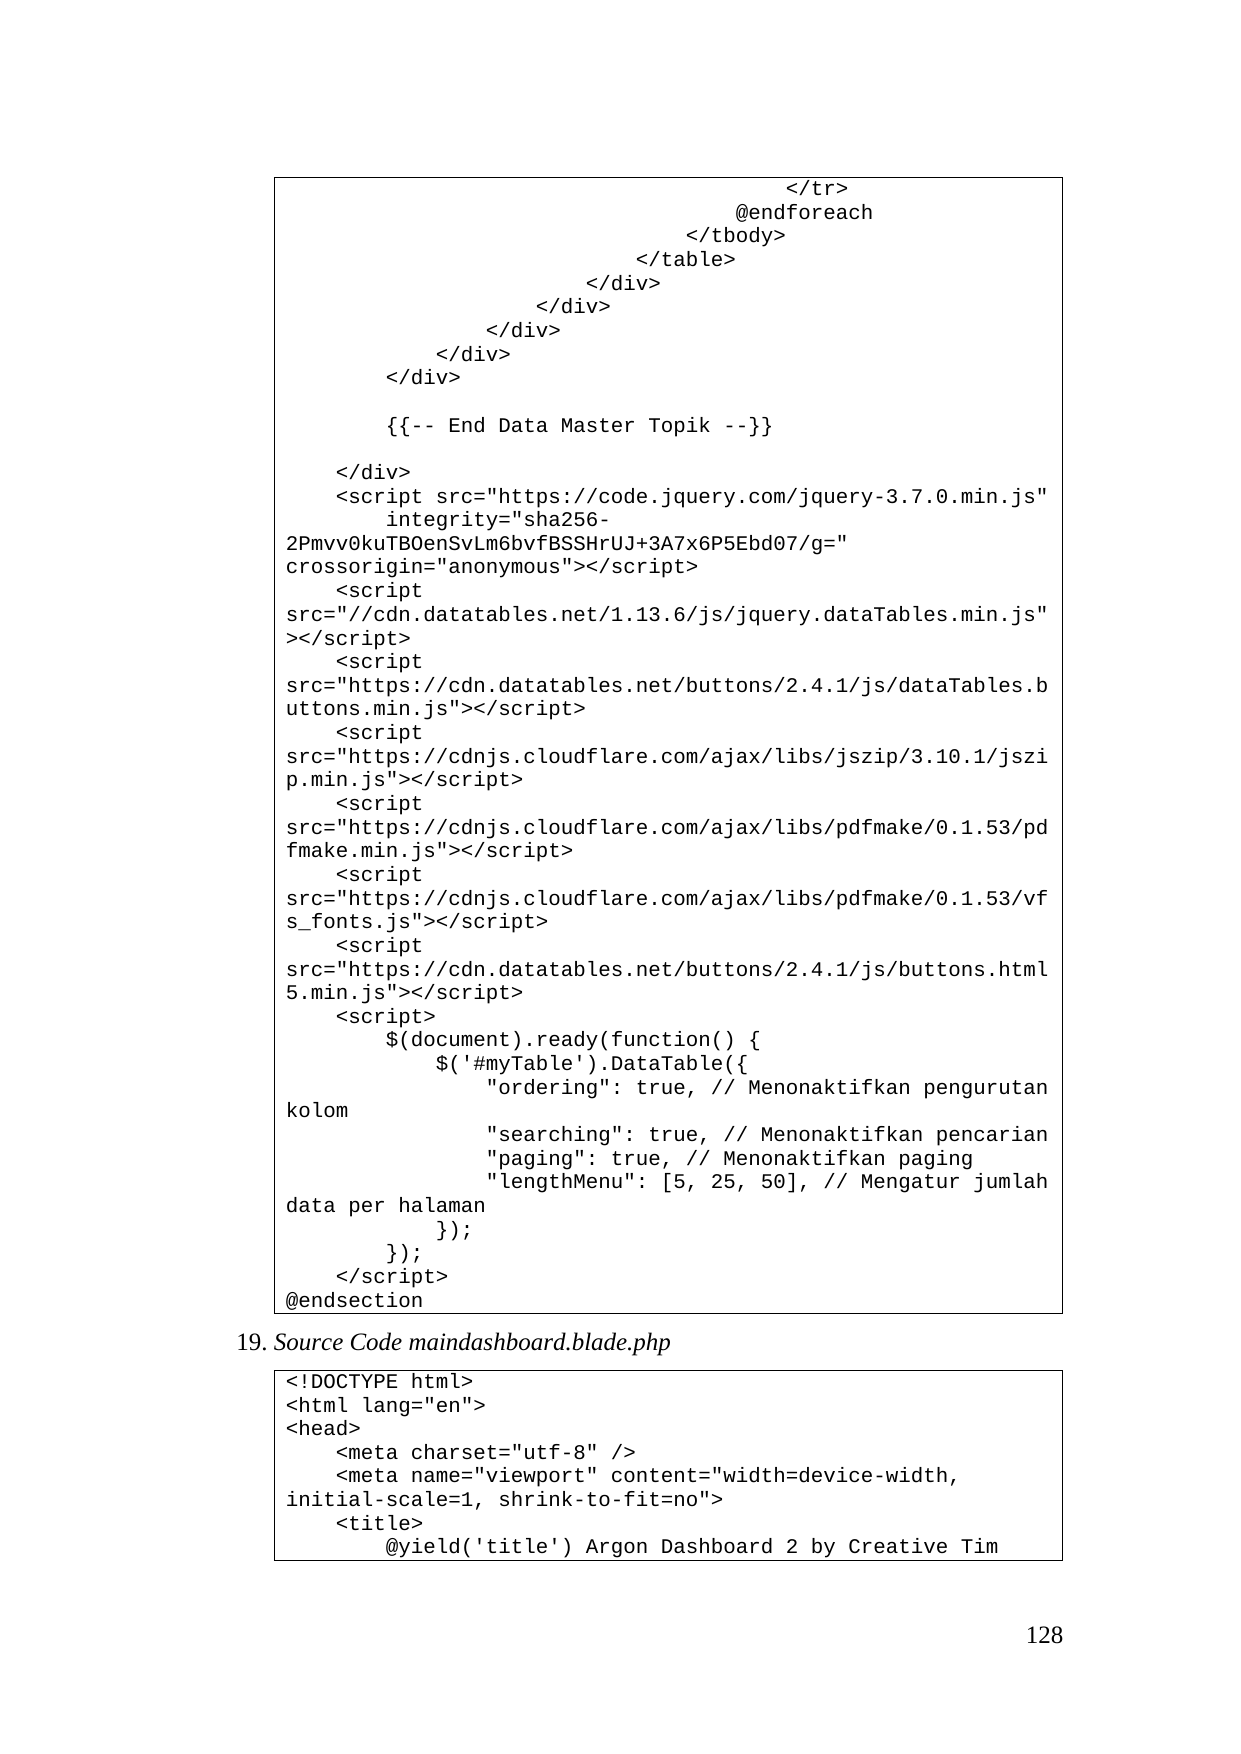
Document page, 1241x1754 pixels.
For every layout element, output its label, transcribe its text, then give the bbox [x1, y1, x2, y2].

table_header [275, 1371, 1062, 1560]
list Source Code maindashboard.blade.php [236, 1327, 1063, 1356]
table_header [275, 178, 1062, 1313]
